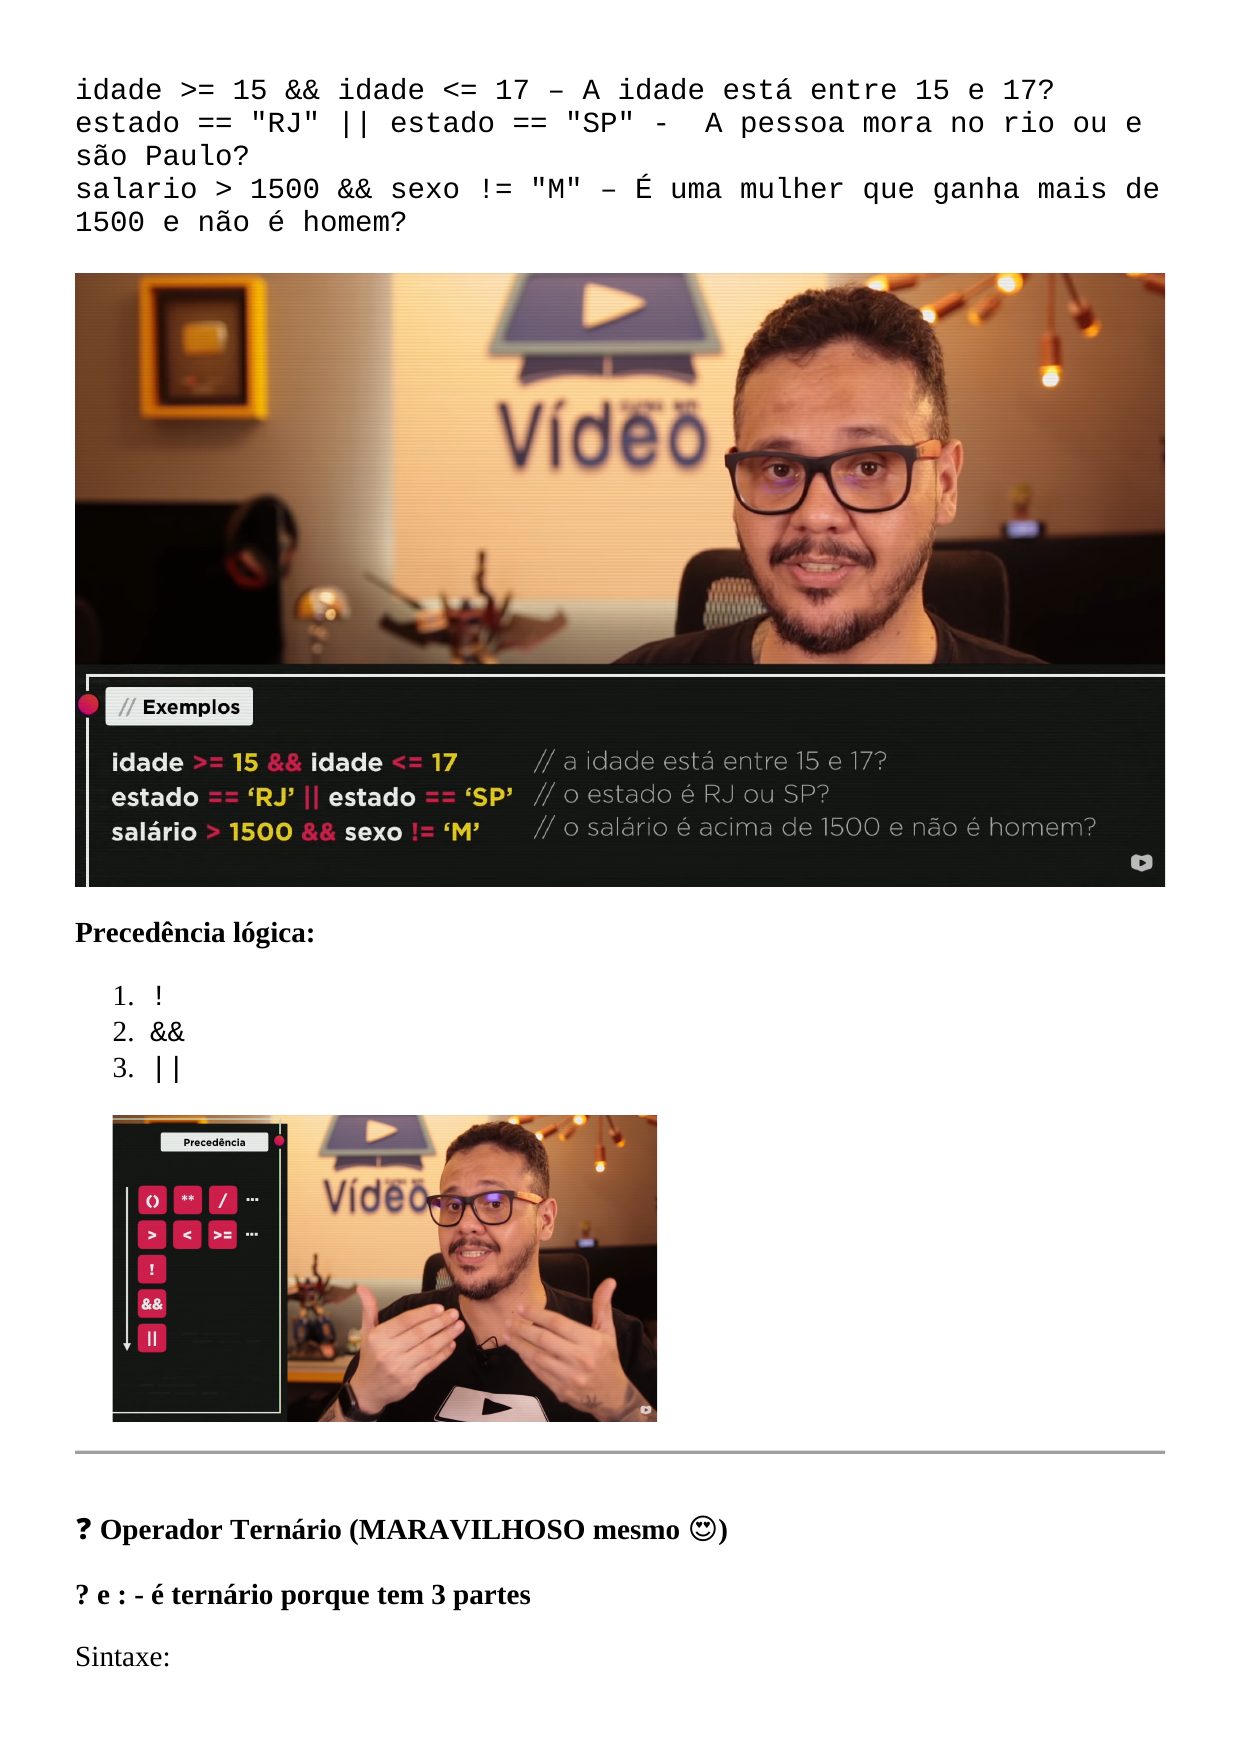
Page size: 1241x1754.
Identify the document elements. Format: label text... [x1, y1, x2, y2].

text salario > 1500 && sexo != "M" – É uma mulher que ganha mais de 1500 e não é homem? [75, 174, 1165, 240]
list ! [112, 978, 1165, 1014]
text Sintaxe: [75, 1639, 1165, 1673]
text ❓ Operador Ternário (MARAVILHOSO mesmo 😍) [75, 1508, 1165, 1548]
text estado == "RJ" || estado == "SP" - A pessoa mora no rio ou e são Paulo? [75, 108, 1165, 174]
text Precedência lógica: [75, 915, 1165, 949]
text idade >= 15 && idade <= 17 – A idade está entre 15 e 17? [75, 75, 1165, 108]
list && [112, 1014, 1165, 1050]
list || [112, 1050, 1165, 1086]
text ? e : - é ternário porque tem 3 partes [75, 1577, 1165, 1610]
picture [75, 273, 1166, 887]
picture [112, 1115, 658, 1422]
